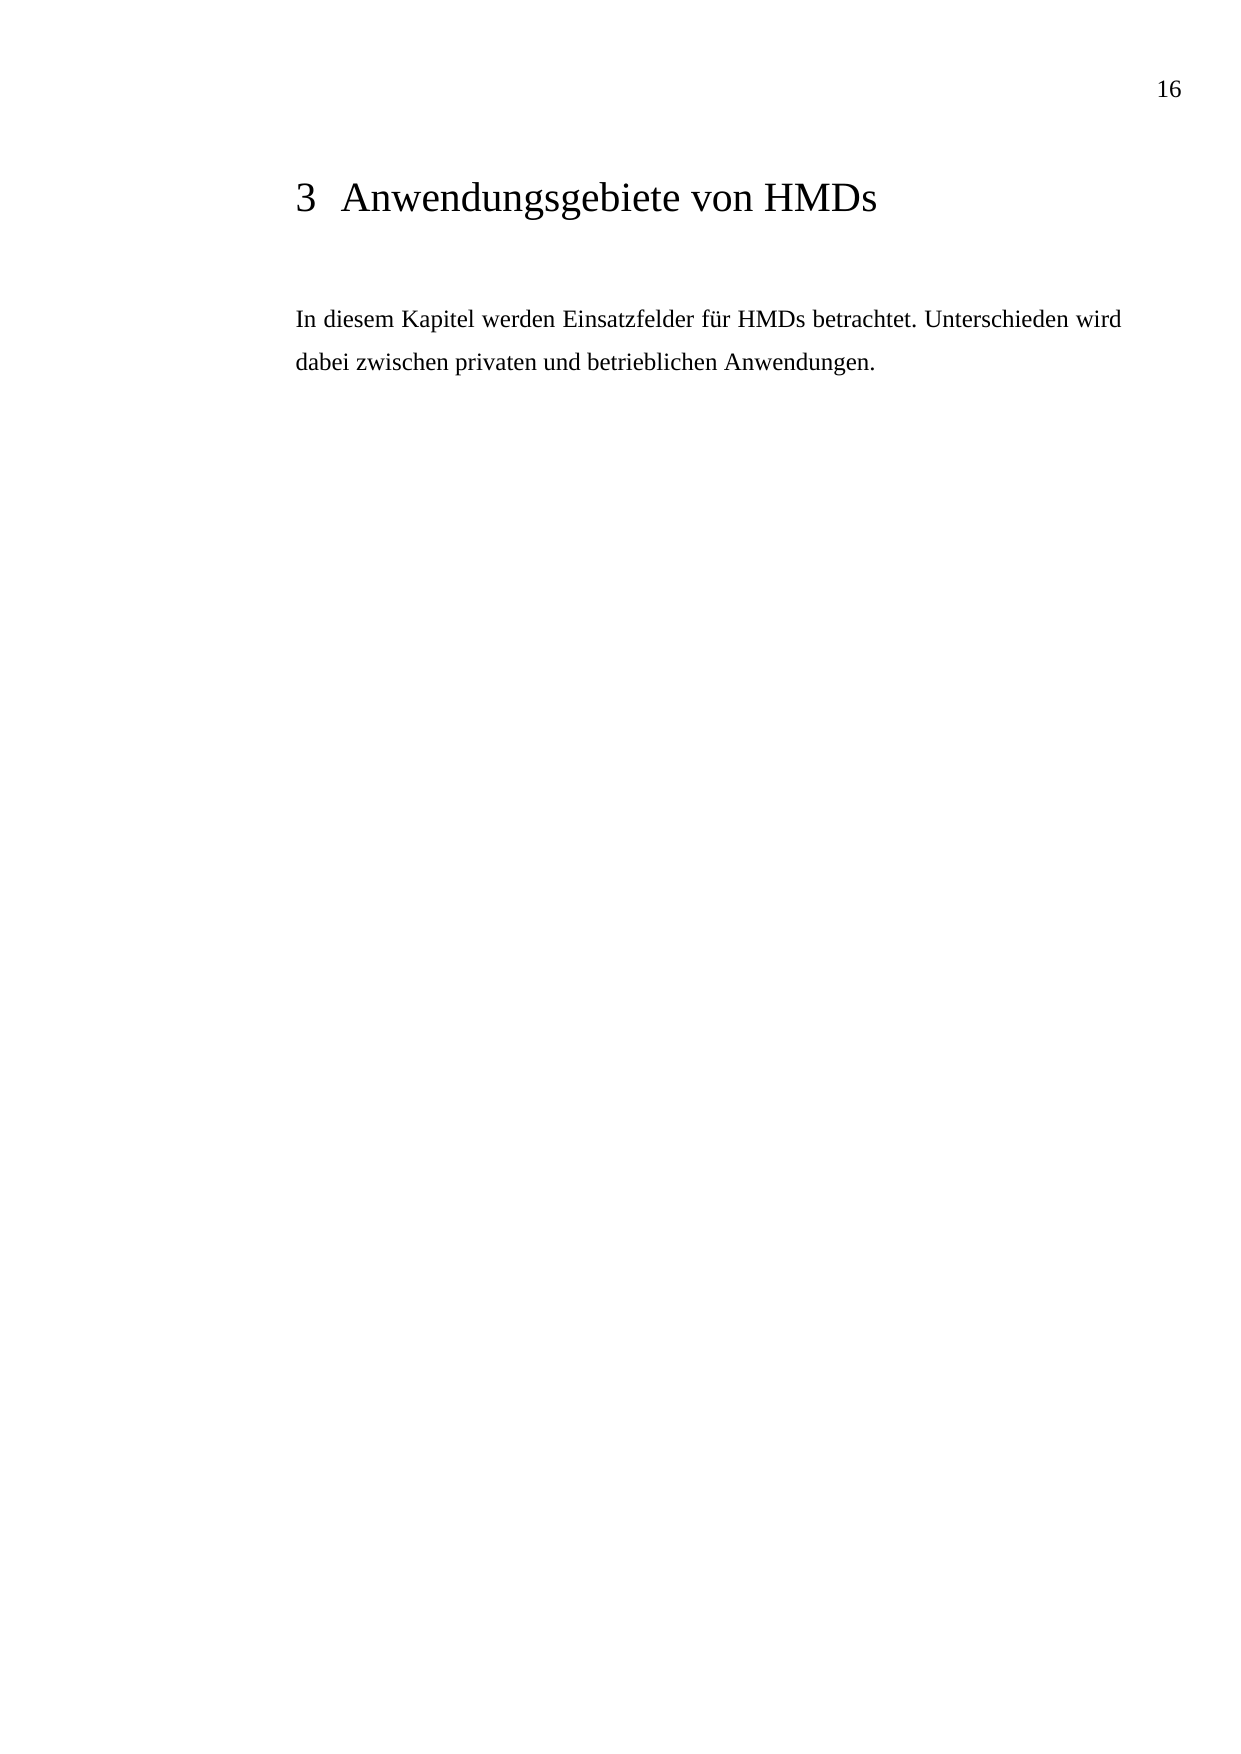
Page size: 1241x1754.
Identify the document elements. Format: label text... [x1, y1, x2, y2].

text In diesem Kapitel werden Einsatzfelder für HMDs betrachtet. Unterschieden wird dabei zwischen privaten und betrieblichen Anwendungen. [295, 304, 1122, 376]
subtitle Anwendungsgebiete von HMDs [295, 173, 1122, 221]
